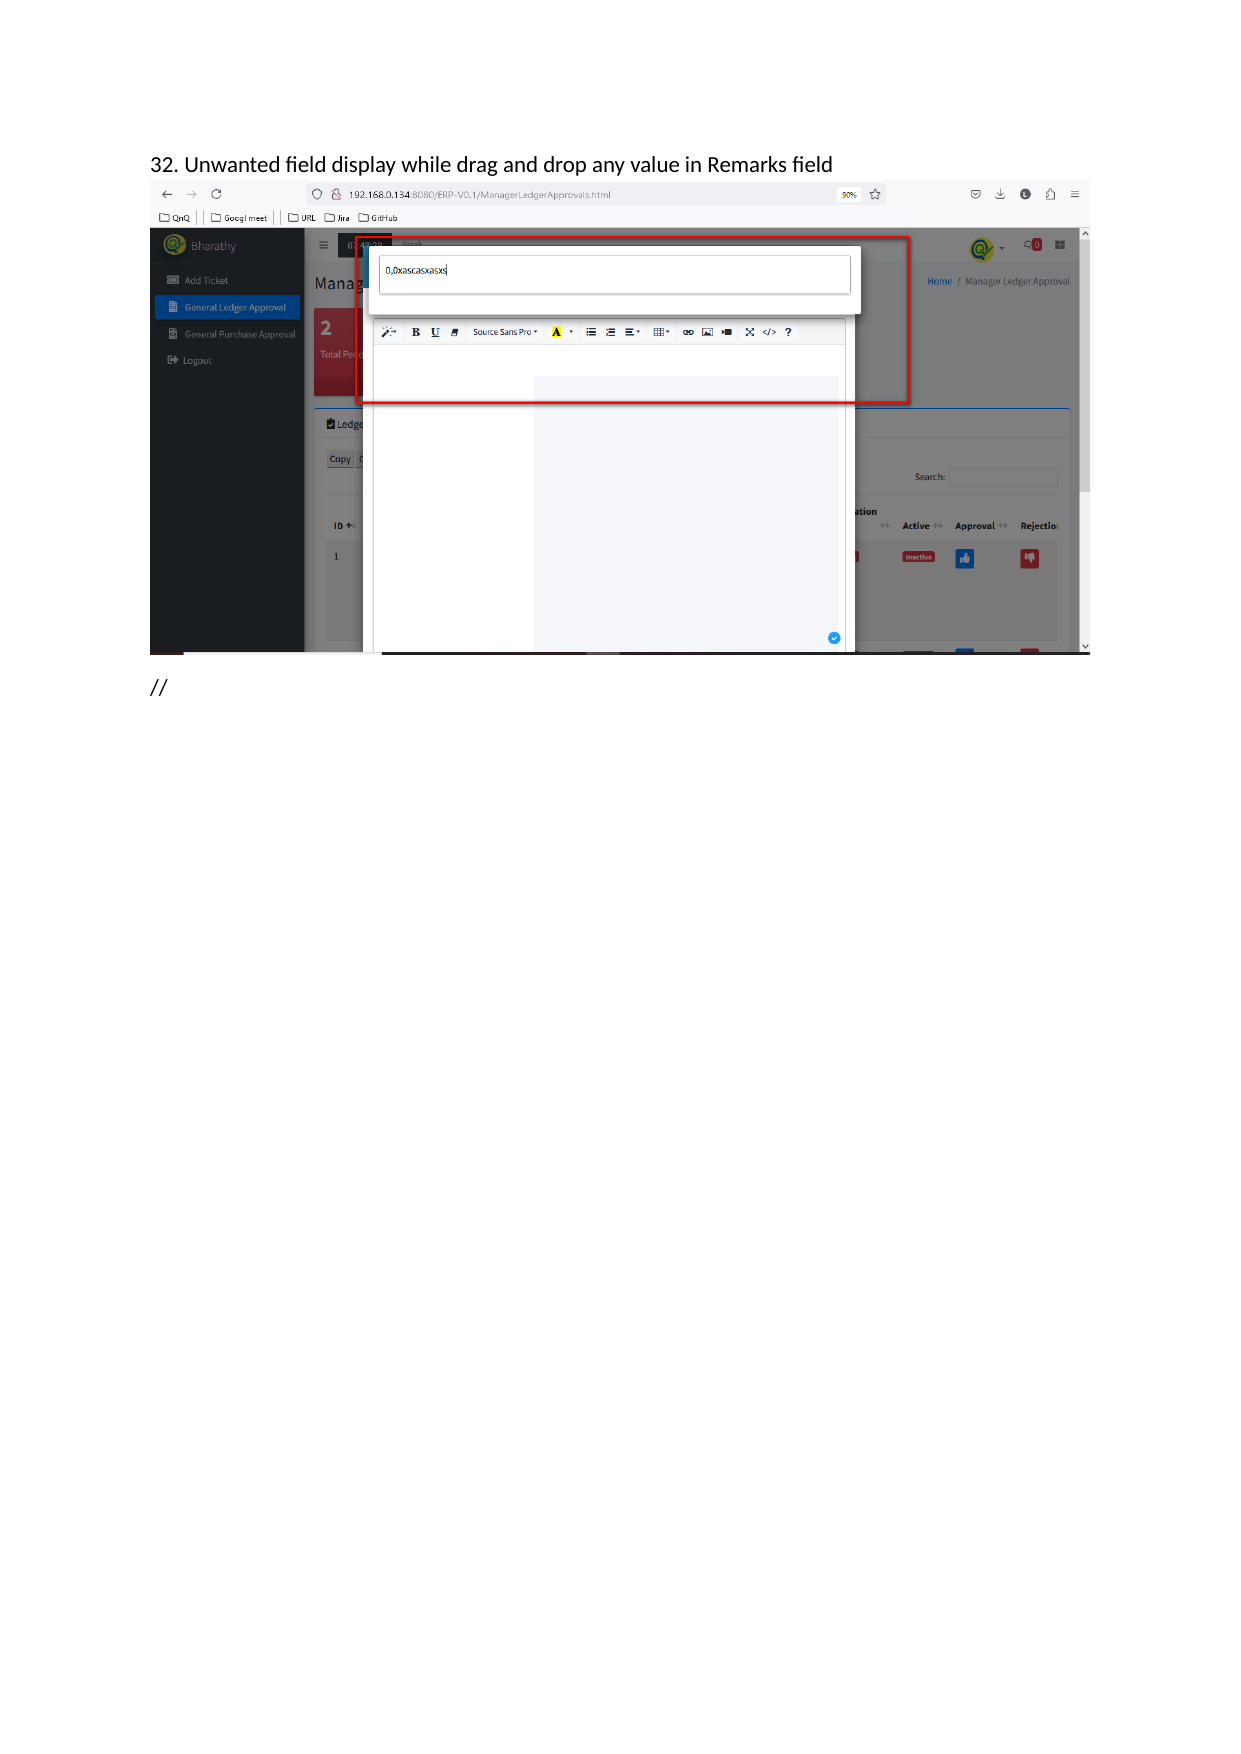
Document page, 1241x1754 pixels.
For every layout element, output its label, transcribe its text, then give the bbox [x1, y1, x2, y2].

picture [150, 180, 1091, 655]
text // [150, 673, 1090, 701]
text 32. Unwanted field display while drag and drop any value in Remarks field [150, 150, 1090, 180]
